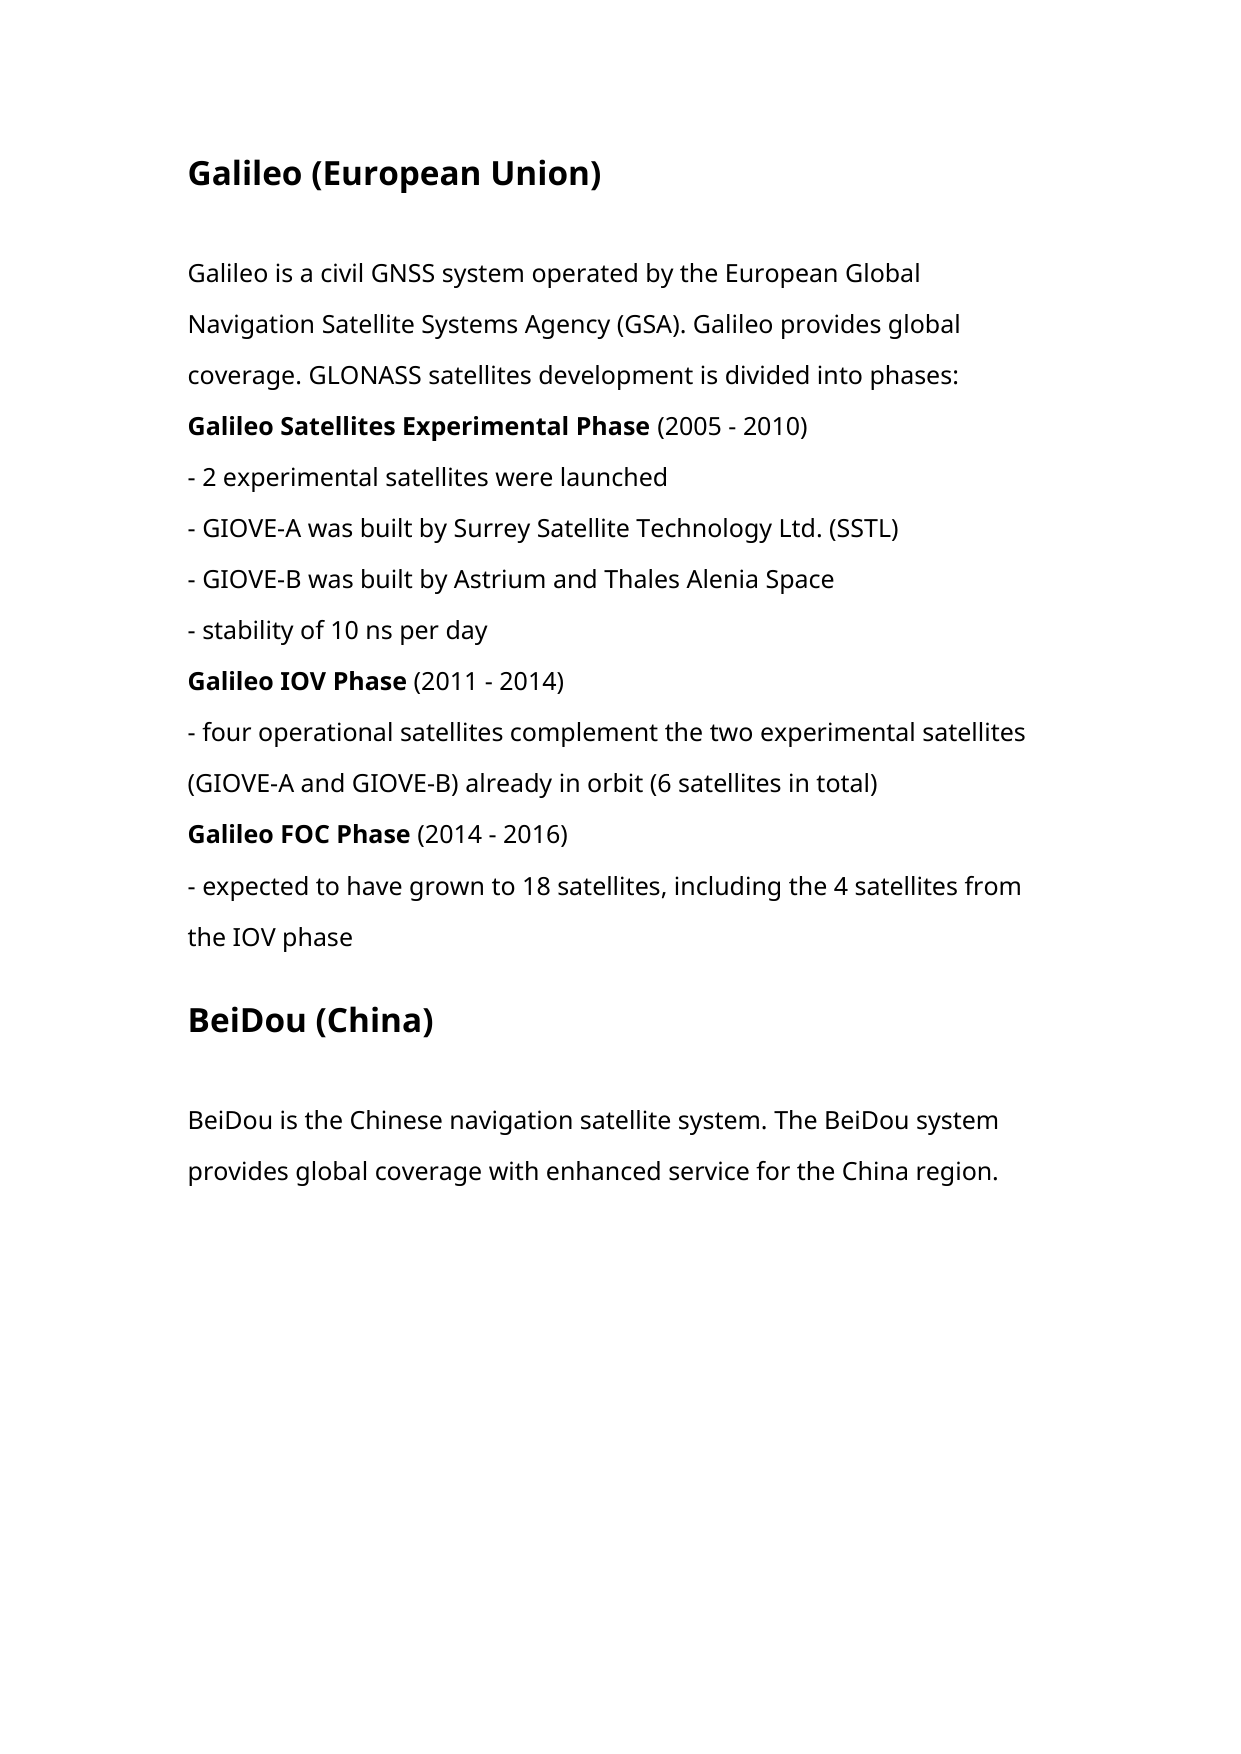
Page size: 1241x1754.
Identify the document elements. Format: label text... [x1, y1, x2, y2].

text - GIOVE-A was built by Surrey Satellite Technology Ltd. (SSTL) [187, 511, 1053, 545]
text - GIOVE-B was built by Astrium and Thales Alenia Space [187, 562, 1053, 596]
subtitle Galileo (European Union) [187, 150, 1053, 195]
text - stability of 10 ns per day [187, 613, 1053, 647]
text - expected to have grown to 18 satellites, including the 4 satellites from the IOV phase [187, 868, 1053, 953]
subtitle BeiDou (China) [187, 997, 1053, 1043]
text Galileo Satellites Experimental Phase (2005 - 2010) [187, 409, 1053, 443]
text - four operational satellites complement the two experimental satellites (GIOVE-A and GIOVE-B) already in orbit (6 satellites in total) [187, 715, 1053, 800]
text BeiDou is the Chinese navigation satellite system. The BeiDou system provides global coverage with enhanced service for the China region. [187, 1103, 1053, 1188]
text Galileo IOV Phase (2011 - 2014) [187, 664, 1053, 698]
text Galileo FOC Phase (2014 - 2016) [187, 817, 1053, 851]
text - 2 experimental satellites were launched [187, 460, 1053, 494]
text Galileo is a civil GNSS system operated by the European Global Navigation Satellite Systems Agency (GSA). Galileo provides global coverage. GLONASS satellites development is divided into phases: [187, 256, 1053, 392]
